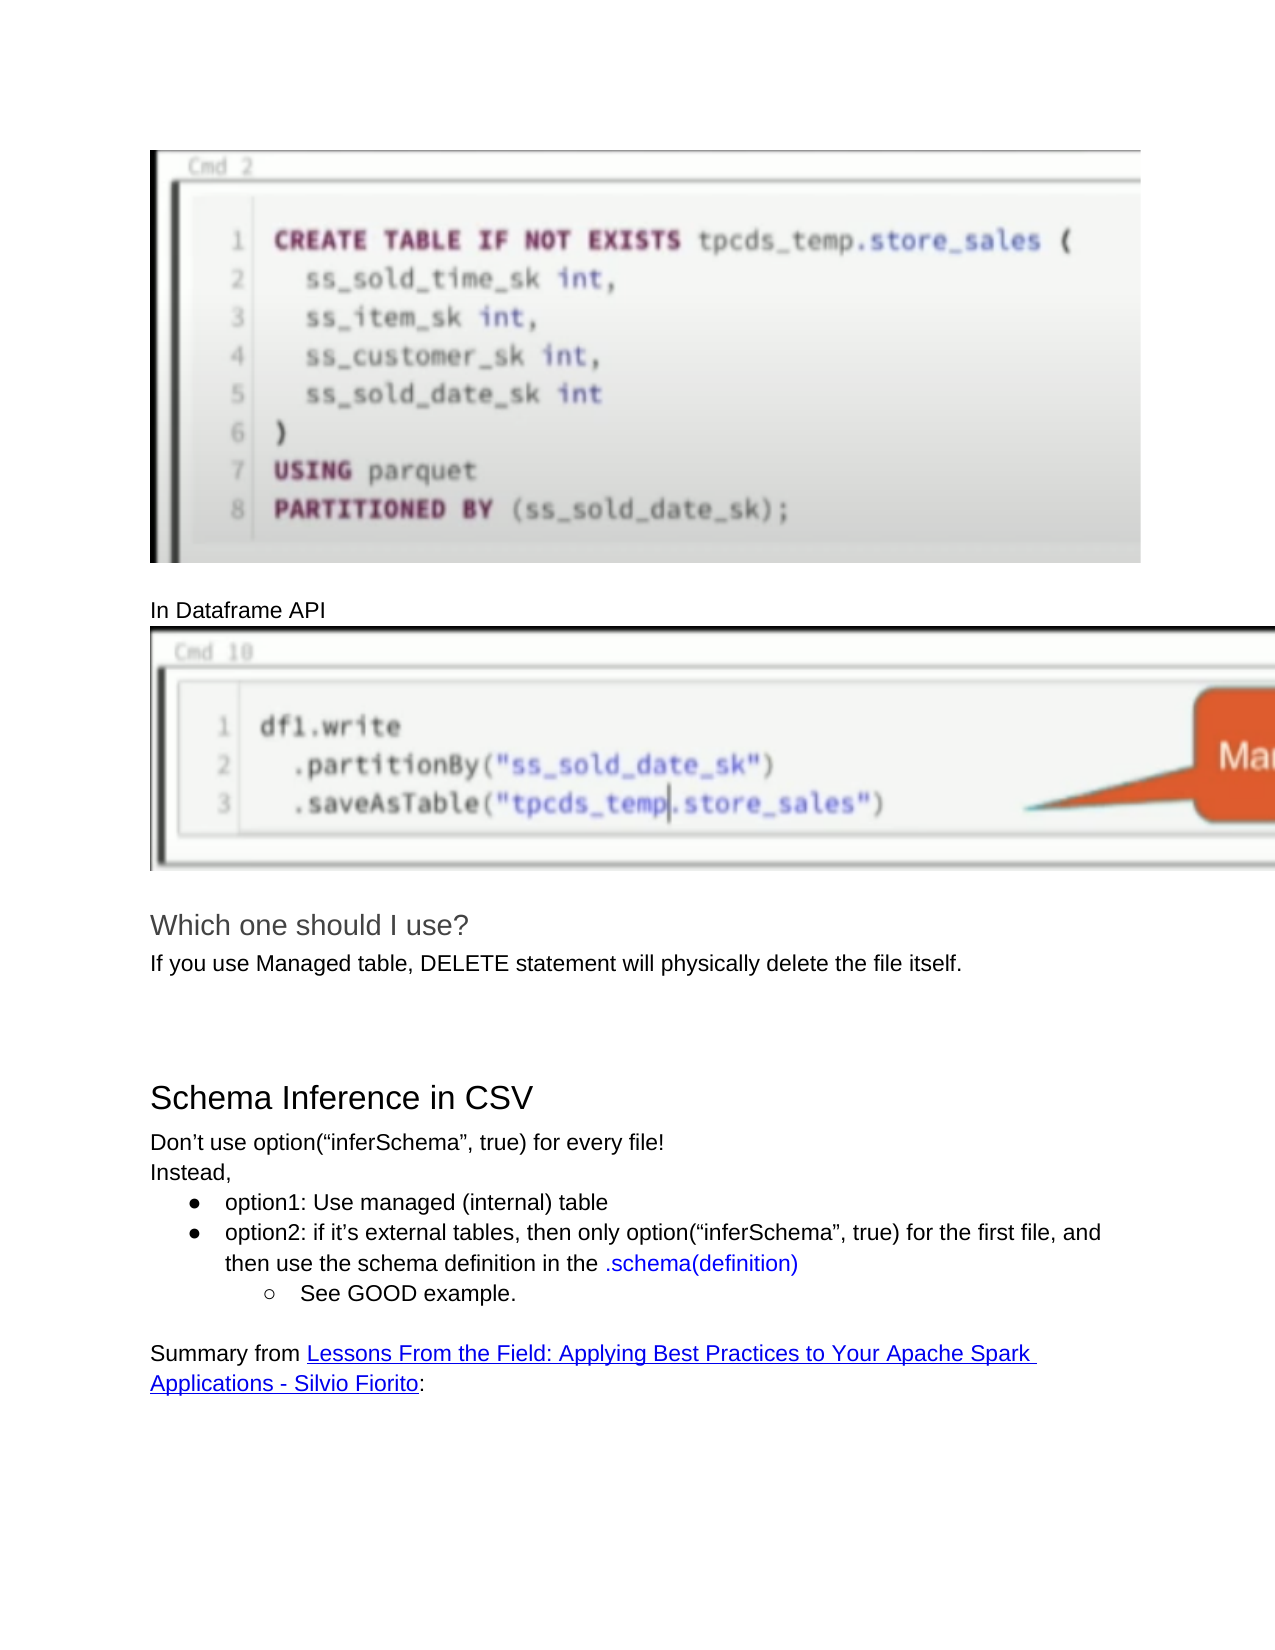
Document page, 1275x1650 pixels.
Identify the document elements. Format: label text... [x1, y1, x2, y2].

list option1: Use managed (internal) table [187, 1189, 1125, 1215]
text Summary from Lessons From the Field: Applying Best Practices to Your Apache Spark Applications - Silvio Fiorito: [150, 1340, 1125, 1397]
list option2: if it’s external tables, then only option(“inferSchema”, true) for the first file, and then use the schema definition in the .schema(definition) [187, 1219, 1125, 1276]
subtitle Which one should I use? [150, 908, 1125, 941]
list See GOOD example. [262, 1280, 1125, 1306]
text Don’t use option(“inferSchema”, true) for every file! [150, 1129, 1125, 1155]
text Instead, [150, 1159, 1125, 1185]
subtitle Schema Inference in CSV [150, 1078, 1125, 1116]
text In Dataframe API [150, 597, 1125, 623]
picture [150, 626, 1275, 871]
text If you use Managed table, DELETE statement will physically delete the file itself. [150, 949, 1125, 976]
picture [150, 150, 1141, 563]
